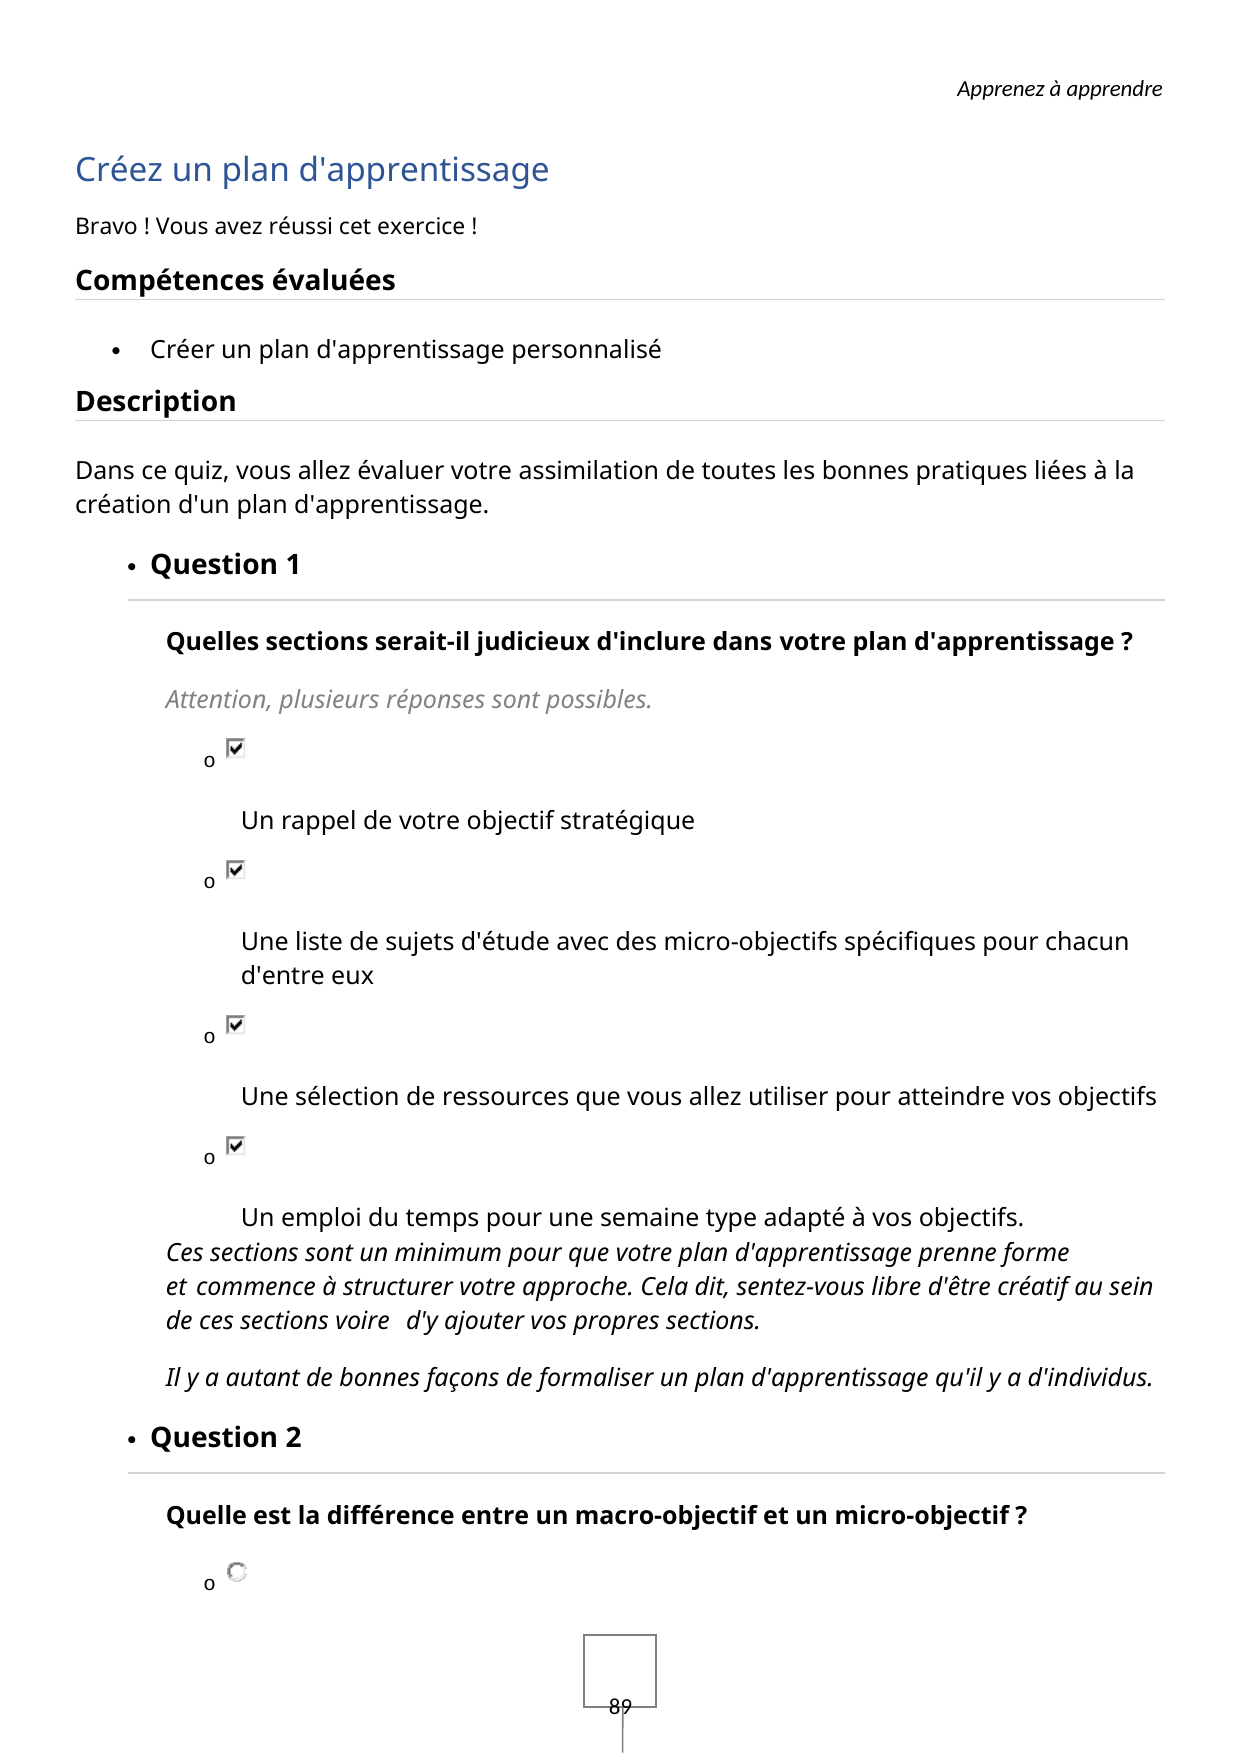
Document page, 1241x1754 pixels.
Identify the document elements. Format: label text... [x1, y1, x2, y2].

text Ces sections sont un minimum pour que votre plan d'apprentissage prenne forme et commence à structurer votre approche. Cela dit, sentez-vous libre d'être créatif au sein de ces sections voire d'y ajouter vos propres sections. [166, 1234, 1165, 1336]
subtitle Question 1 [128, 544, 1165, 599]
text Une sélection de ressources que vous allez utiliser pour atteindre vos objectifs [241, 1079, 1165, 1113]
subtitle Description [75, 381, 1165, 420]
text Dans ce quiz, vous allez évaluer votre assimilation de toutes les bonnes pratiques liées à la création d'un plan d'apprentissage. [75, 452, 1165, 521]
text Il y a autant de bonnes façons de formaliser un plan d'apprentissage qu'il y a d'individus. [166, 1360, 1165, 1394]
text Une liste de sujets d'étude avec des micro-objectifs spécifiques pour chacun d'entre eux [241, 924, 1165, 992]
text Quelle est la différence entre un macro-objectif et un micro-objectif ? [166, 1497, 1165, 1531]
text Quelles sections serait-il judicieux d'inclure dans votre plan d'apprentissage ? [166, 624, 1165, 658]
subtitle Créez un plan d'apprentissage [75, 145, 1165, 191]
text Un emploi du temps pour une semaine type adapté à vos objectifs. [241, 1200, 1165, 1234]
list Créer un plan d'apprentissage personnalisé [112, 332, 1165, 366]
subtitle Compétences évaluées [75, 260, 1165, 299]
text Attention, plusieurs réponses sont possibles. [166, 681, 1165, 716]
text Un rappel de votre objectif stratégique [241, 803, 1165, 837]
subtitle Question 2 [128, 1417, 1165, 1472]
text Bravo ! Vous avez réussi cet exercice ! [75, 210, 1165, 241]
